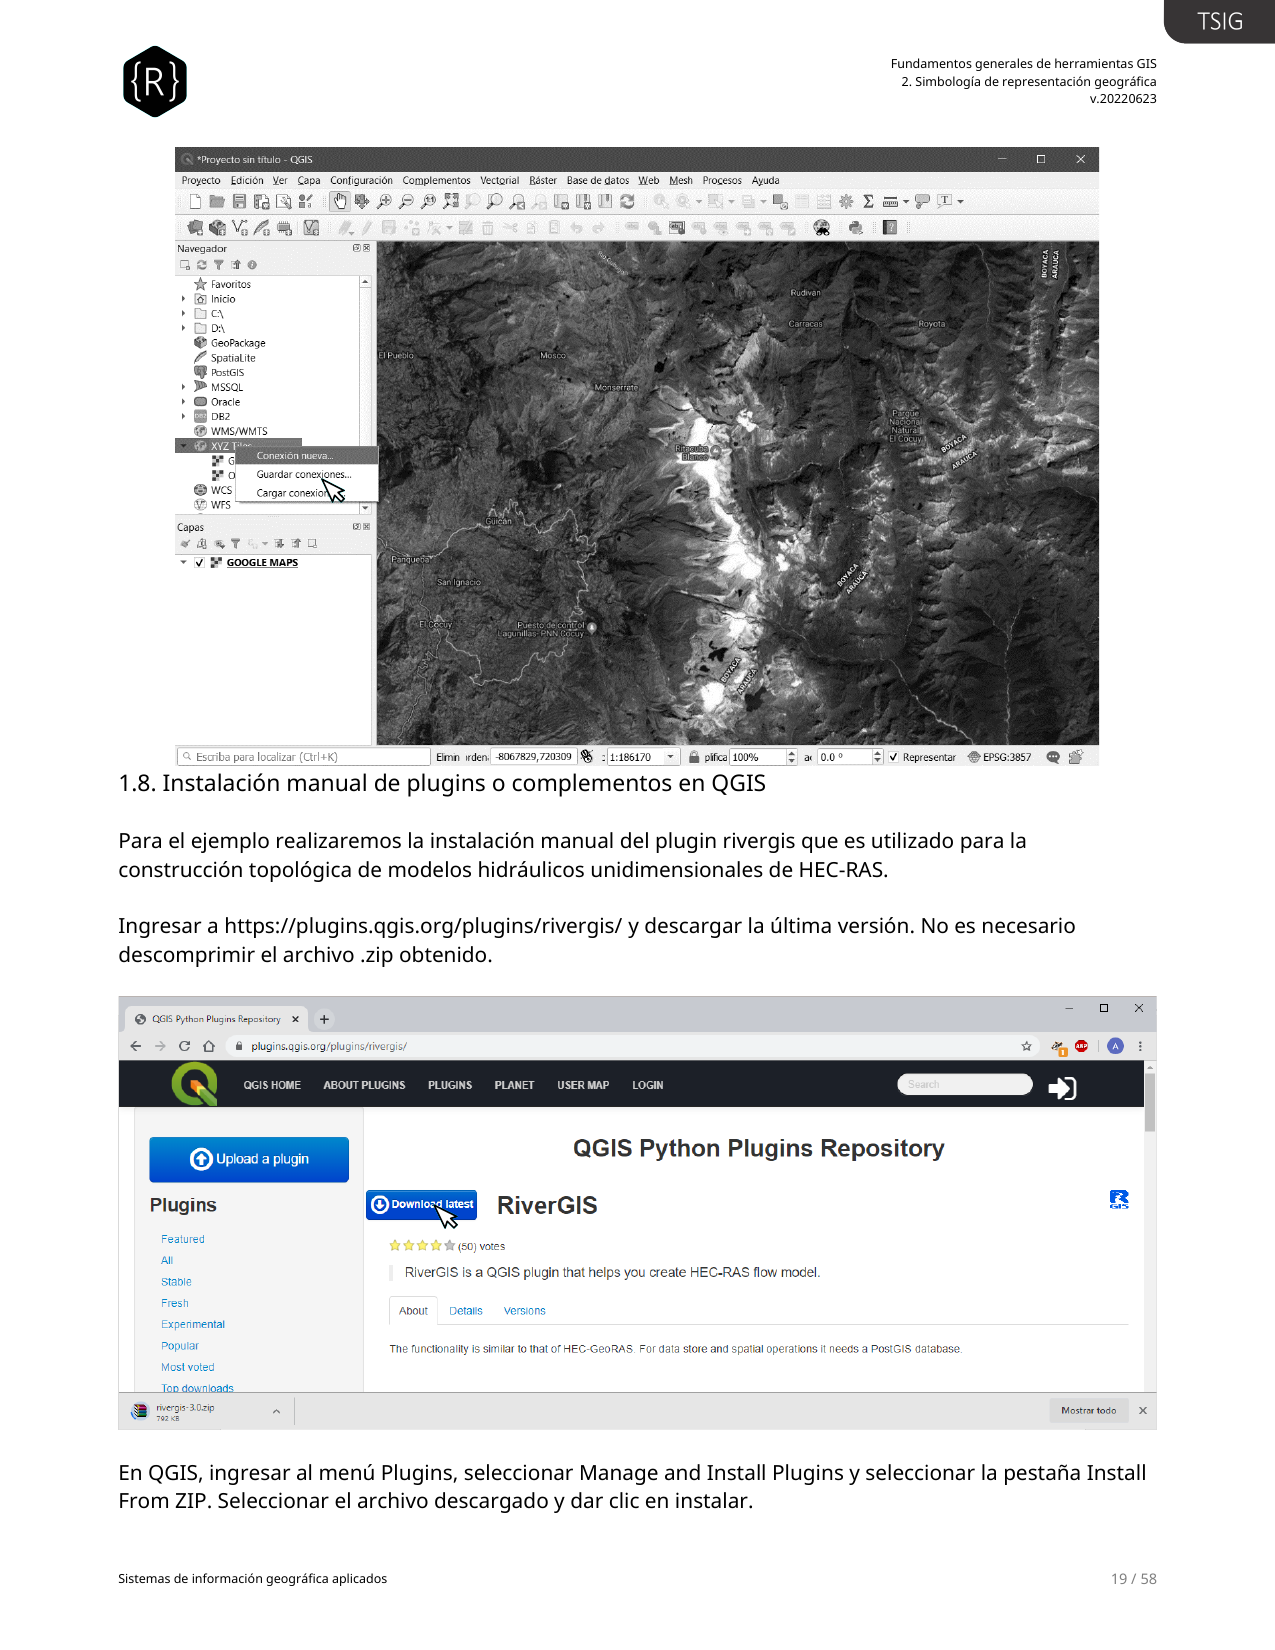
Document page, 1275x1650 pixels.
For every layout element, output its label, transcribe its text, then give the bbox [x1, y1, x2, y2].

picture [1163, 0, 1275, 44]
picture [118, 996, 1157, 1430]
picture [118, 44, 192, 119]
picture [175, 147, 1100, 766]
text En QGIS, ingresar al menú Plugins, seleccionar Manage and Install Plugins y seleccionar la pestaña Install From ZIP. Seleccionar el archivo descargado y dar clic en instalar. [118, 1458, 1157, 1514]
text Para el ejemplo realizaremos la instalación manual del plugin rivergis que es utilizado para la construcción topológica de modelos hidráulicos unidimensionales de HEC-RAS. [889, 826, 1157, 883]
subtitle 1.8. Instalación manual de plugins o complementos en QGIS [118, 767, 1157, 798]
text Ingresar a https://plugins.qgis.org/plugins/rivergis/ y descargar la última versión. No es necesario descomprimir el archivo .zip obtenido. [118, 912, 1157, 968]
